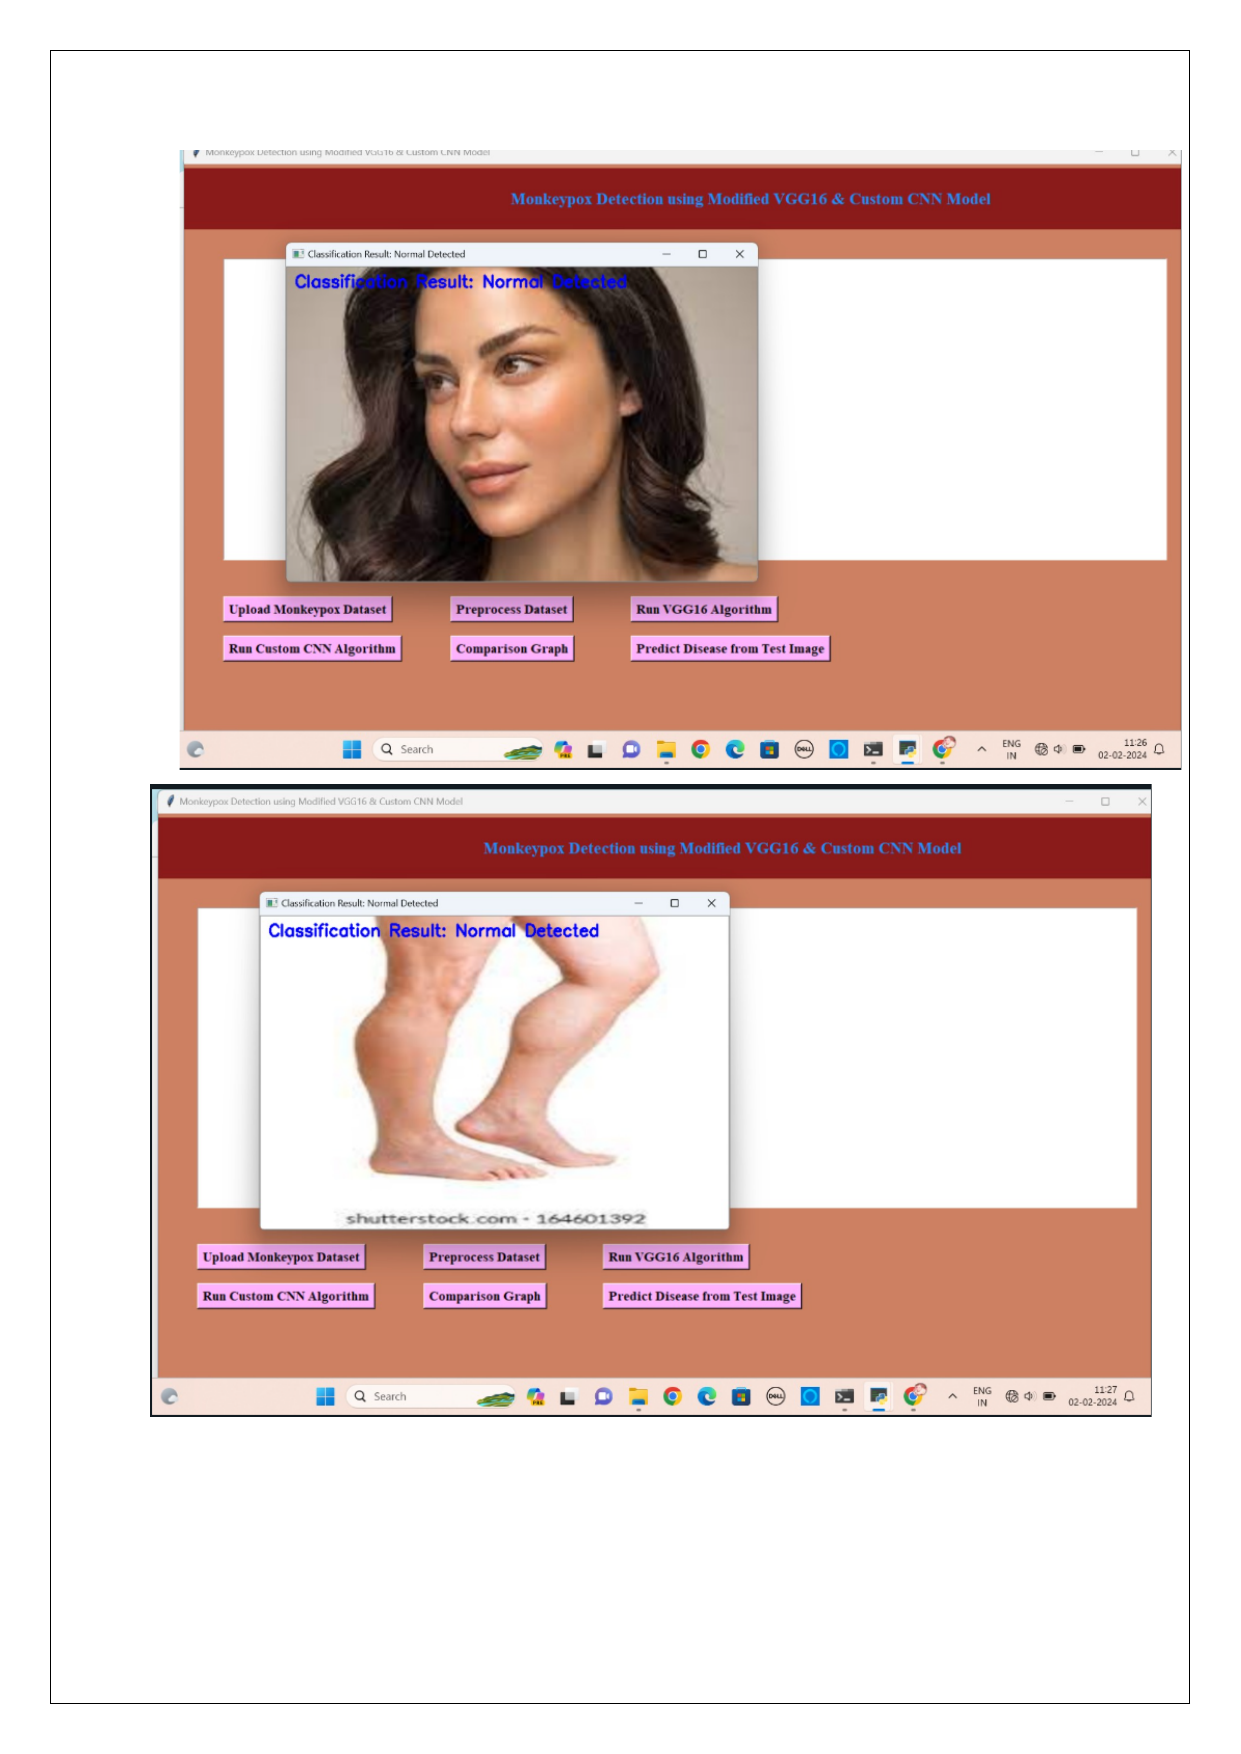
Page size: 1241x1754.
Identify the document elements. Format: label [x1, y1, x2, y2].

picture [179, 150, 1182, 770]
picture [150, 784, 1152, 1417]
